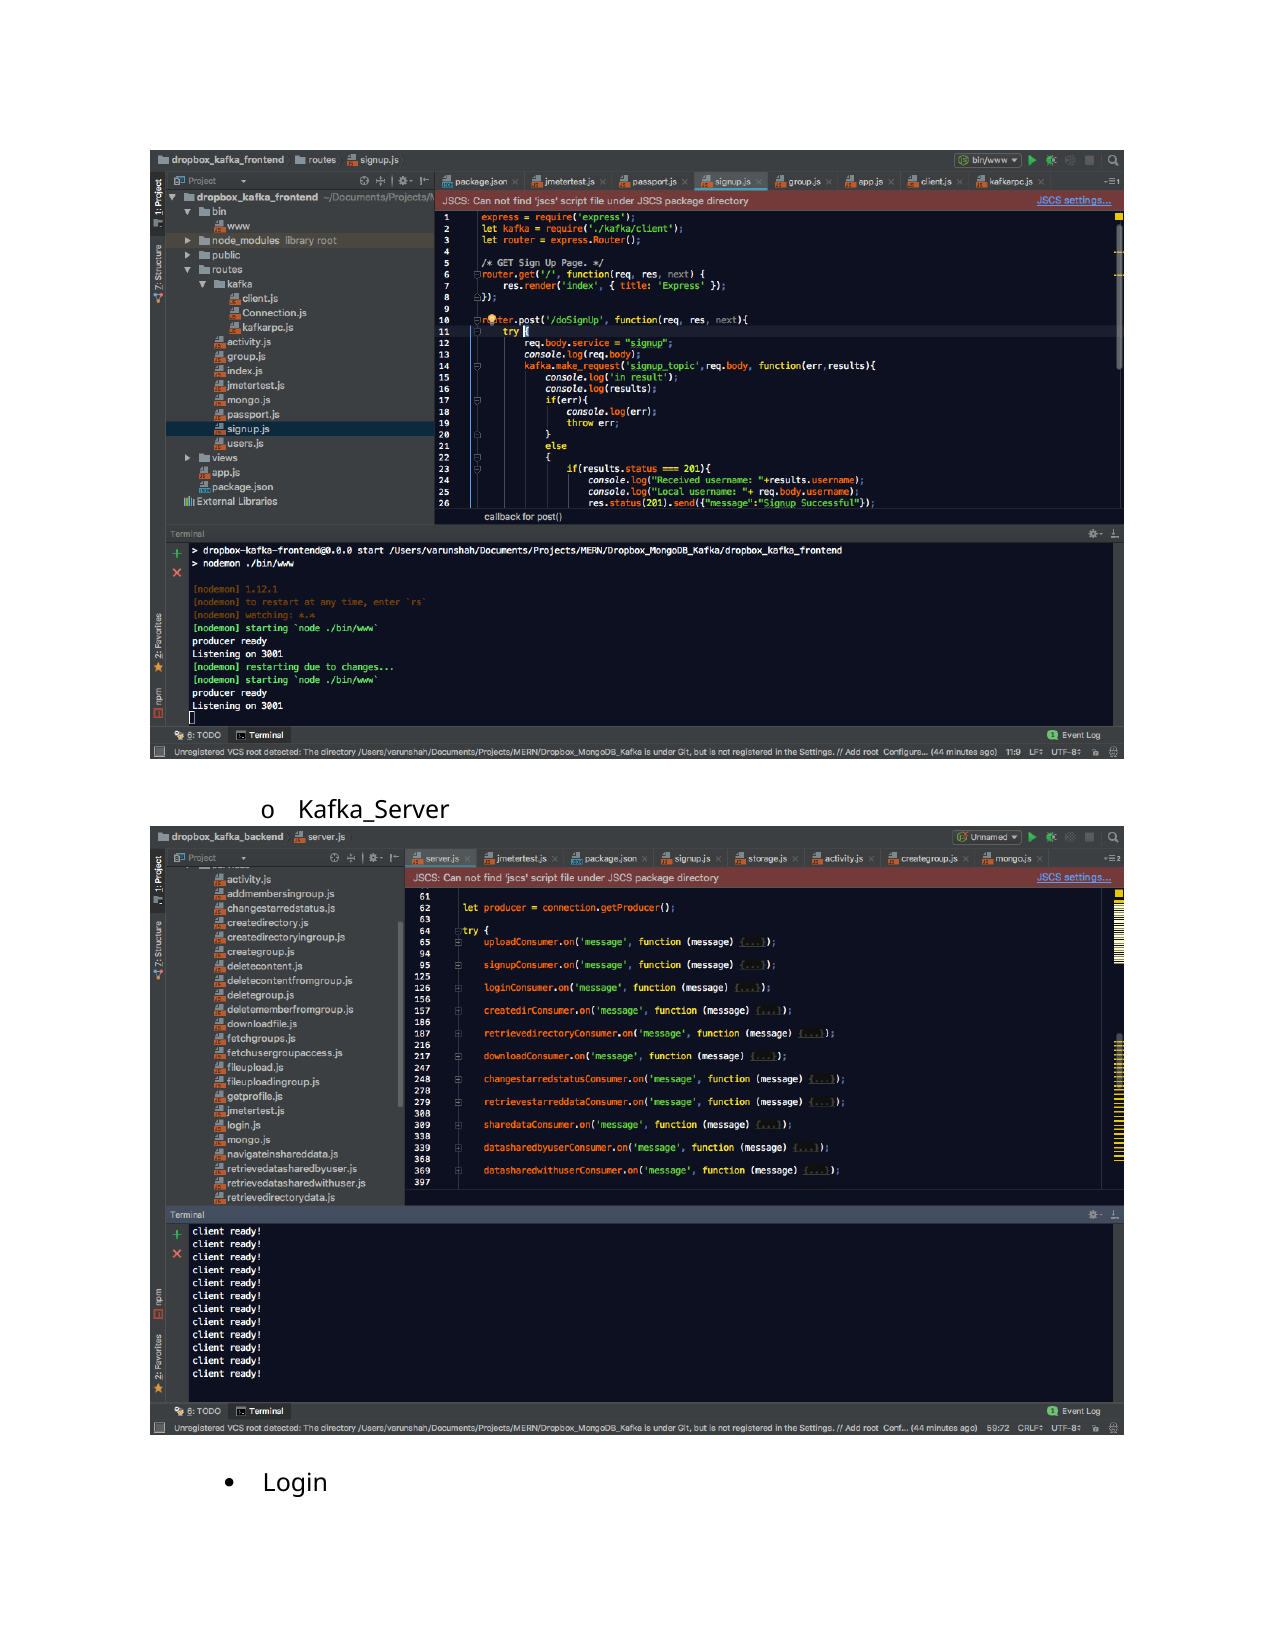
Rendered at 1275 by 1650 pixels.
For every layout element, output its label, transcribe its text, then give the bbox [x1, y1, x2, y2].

list Kafka_Server [260, 792, 1125, 826]
picture [150, 826, 1124, 1435]
list Login [225, 1465, 1125, 1499]
picture [150, 150, 1124, 759]
